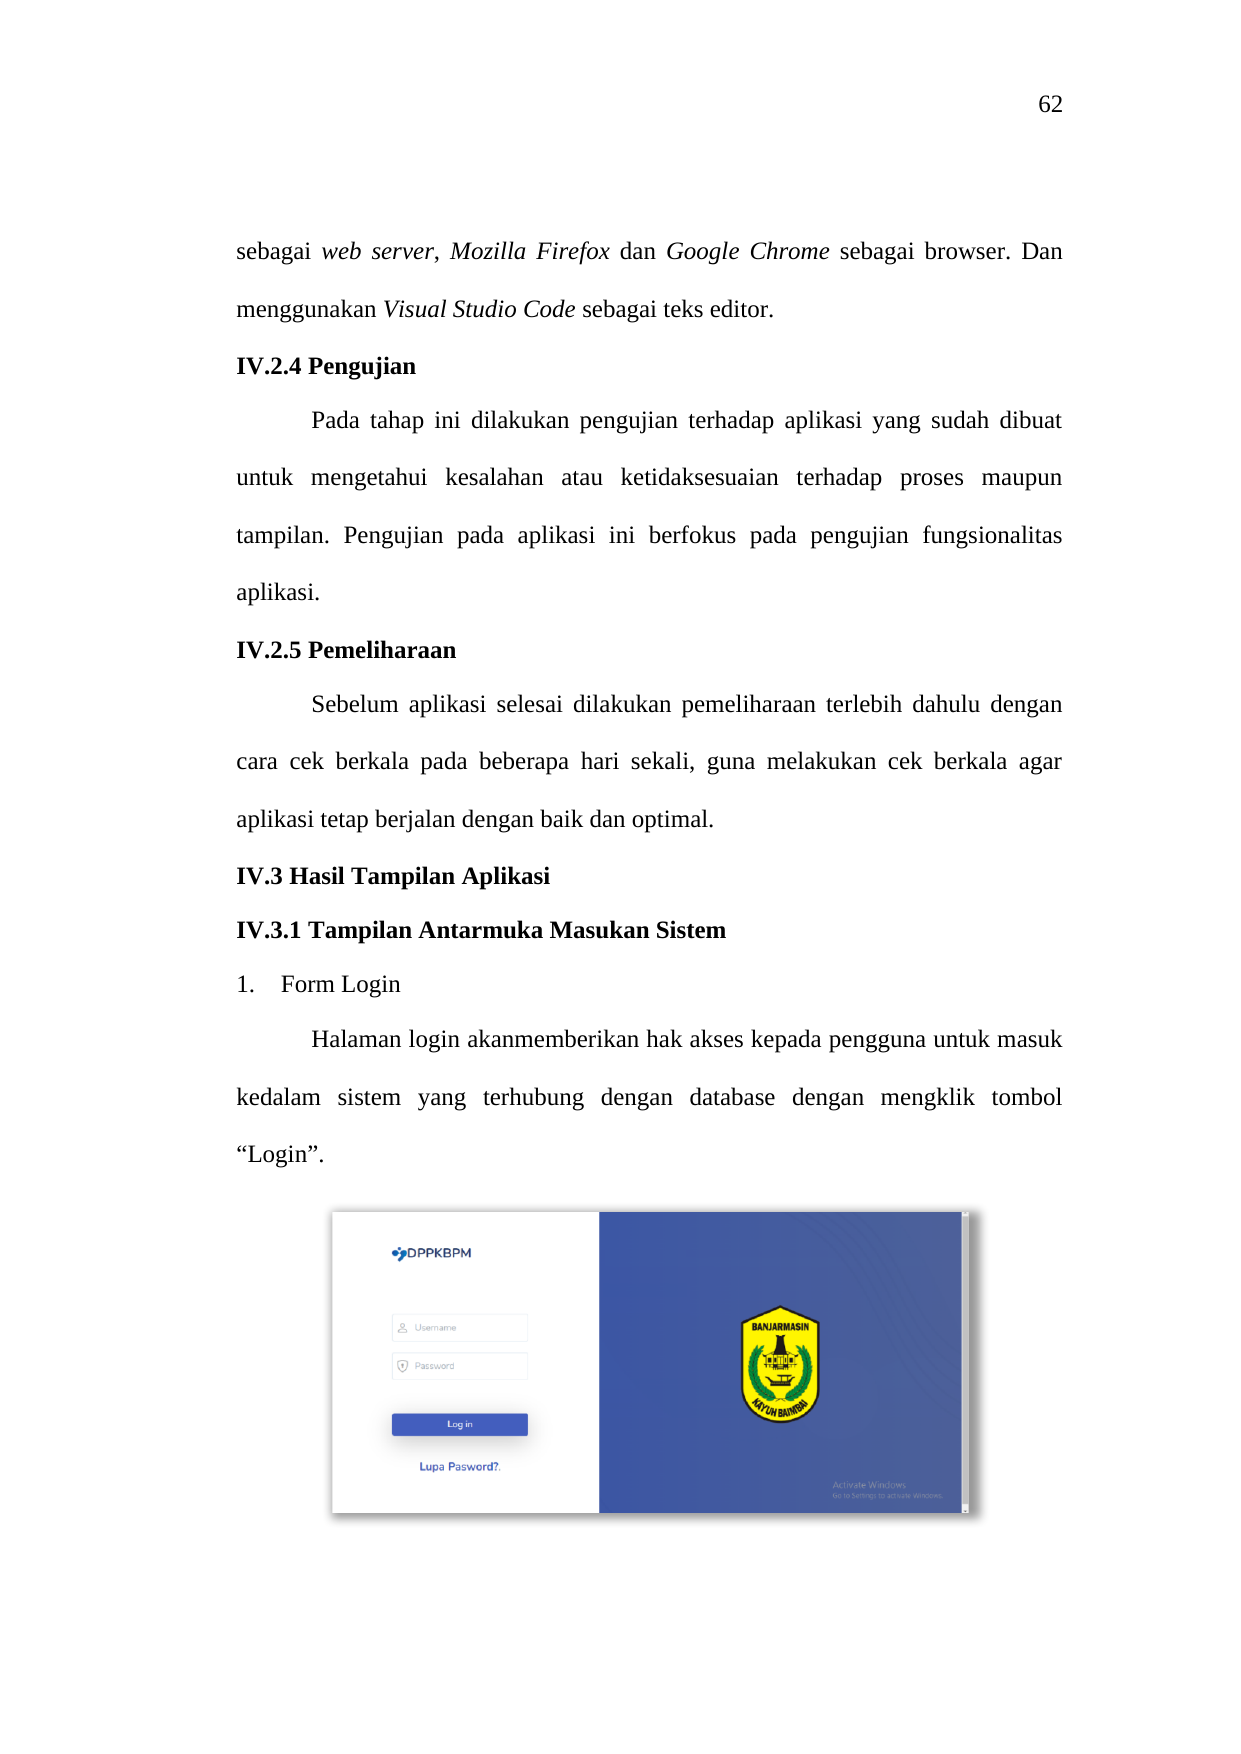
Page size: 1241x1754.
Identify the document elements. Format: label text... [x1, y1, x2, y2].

text Halaman login akanmemberikan hak akses kepada pengguna untuk masuk kedalam sistem yang terhubung dengan database dengan mengklik tombol “Login”. [236, 1024, 1063, 1168]
subtitle Pemeliharaan [236, 635, 1063, 664]
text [236, 236, 1063, 322]
list Form Login [236, 969, 1063, 997]
subtitle Hasil Tampilan Aplikasi [236, 861, 1063, 890]
text Sebelum aplikasi selesai dilakukan pemeliharaan terlebih dahulu dengan cara cek berkala pada beberapa hari sekali, guna melakukan cek berkala agar aplikasi tetap berjalan dengan baik dan optimal. [236, 689, 1063, 832]
subtitle Pengujian [236, 351, 1063, 380]
subtitle Tampilan Antarmuka Masukan Sistem [236, 915, 1063, 944]
text Pada tahap ini dilakukan pengujian terhadap aplikasi yang sudah dibuat untuk mengetahui kesalahan atau ketidaksesuaian terhadap proses maupun tampilan. Pengujian pada aplikasi ini berfokus pada pengujian fungsionalitas aplikasi. [236, 405, 1063, 606]
picture [332, 1212, 969, 1513]
